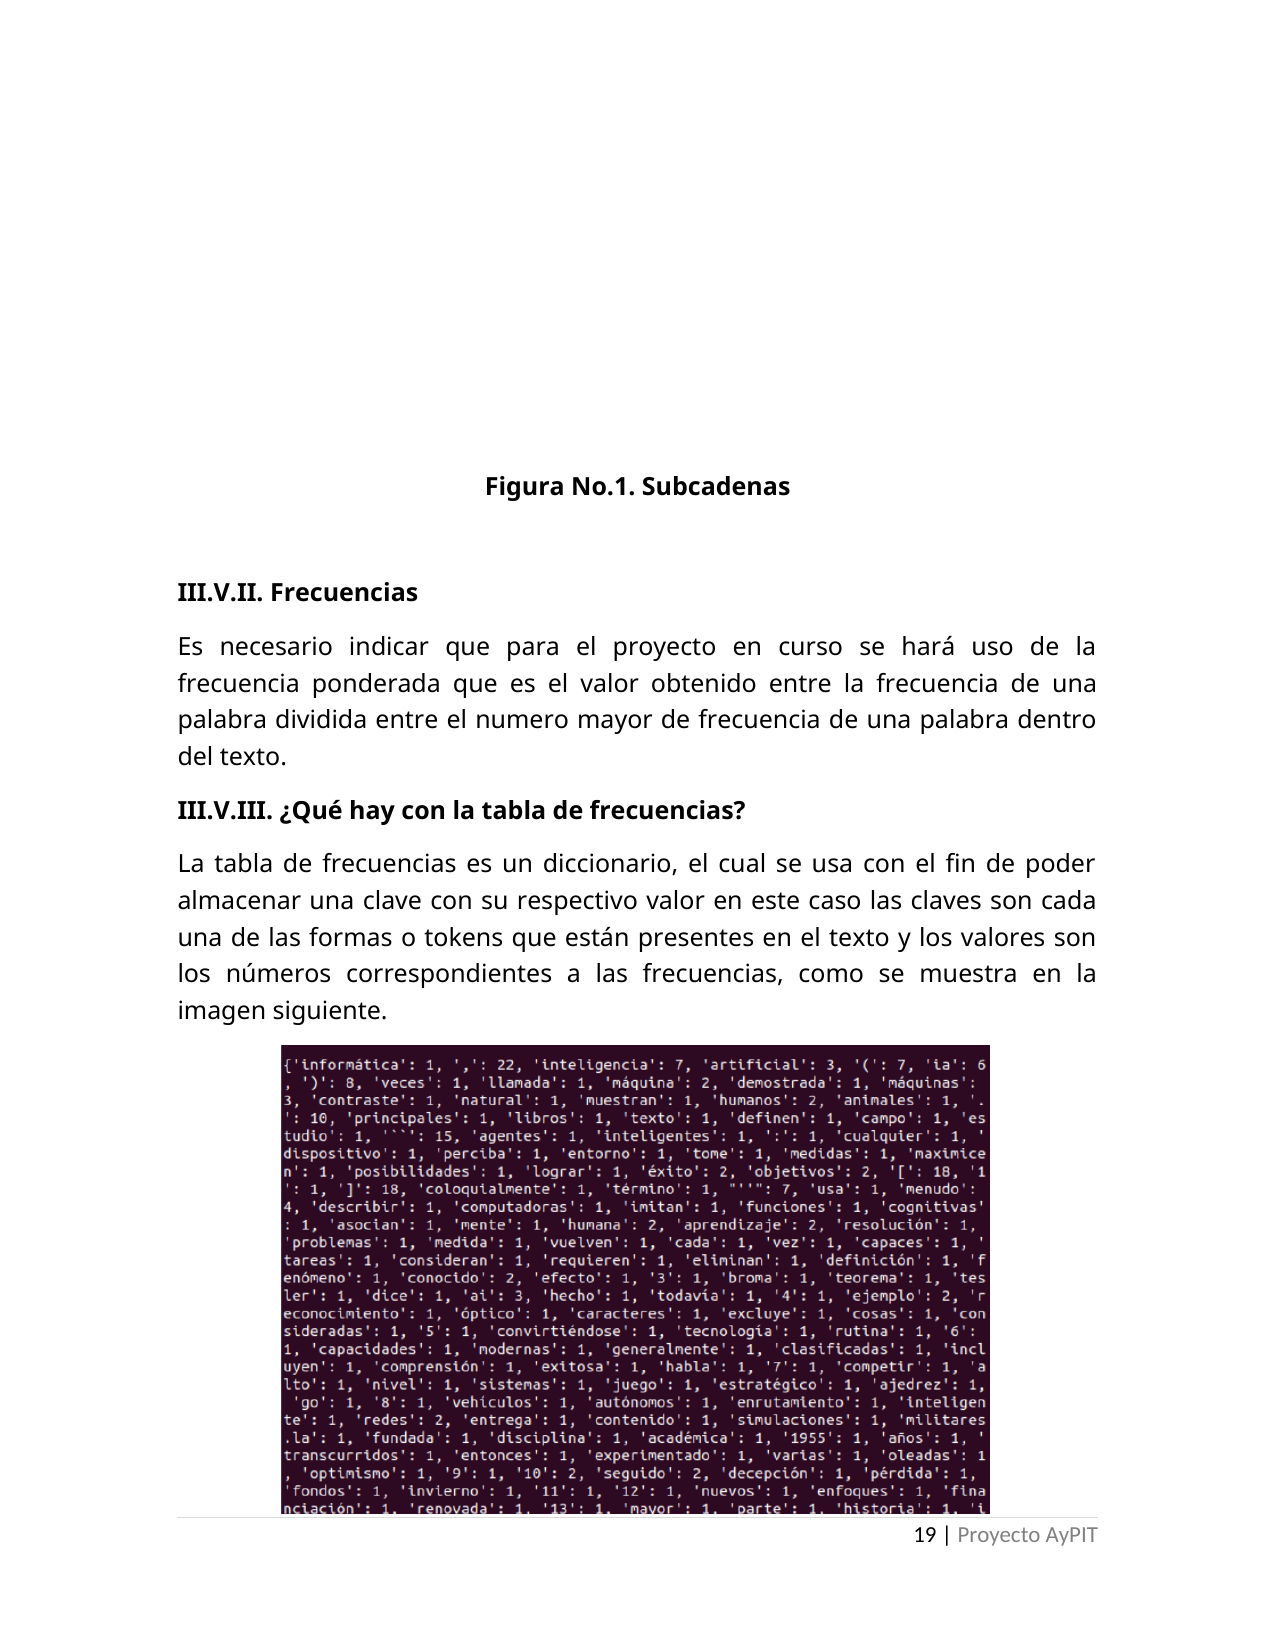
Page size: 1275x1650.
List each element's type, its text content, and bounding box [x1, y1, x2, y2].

text Figura No.1. Subcadenas [177, 468, 1098, 502]
text La tabla de frecuencias es un diccionario, el cual se usa con el fin de poder almacenar una clave con su respectivo valor en este caso las claves son cada una de las formas o tokens que están presentes en el texto y los valores son los números correspondientes a las frecuencias, como se muestra en la imagen siguiente. [177, 846, 1098, 1027]
picture [281, 1045, 991, 1514]
text Es necesario indicar que para el proyecto en curso se hará uso de la frecuencia ponderada que es el valor obtenido entre la frecuencia de una palabra dividida entre el numero mayor de frecuencia de una palabra dentro del texto. [177, 628, 1098, 773]
text III.V.II. Frecuencias [177, 575, 1098, 609]
text III.V.III. ¿Qué hay con la tabla de frecuencias? [177, 792, 1098, 826]
